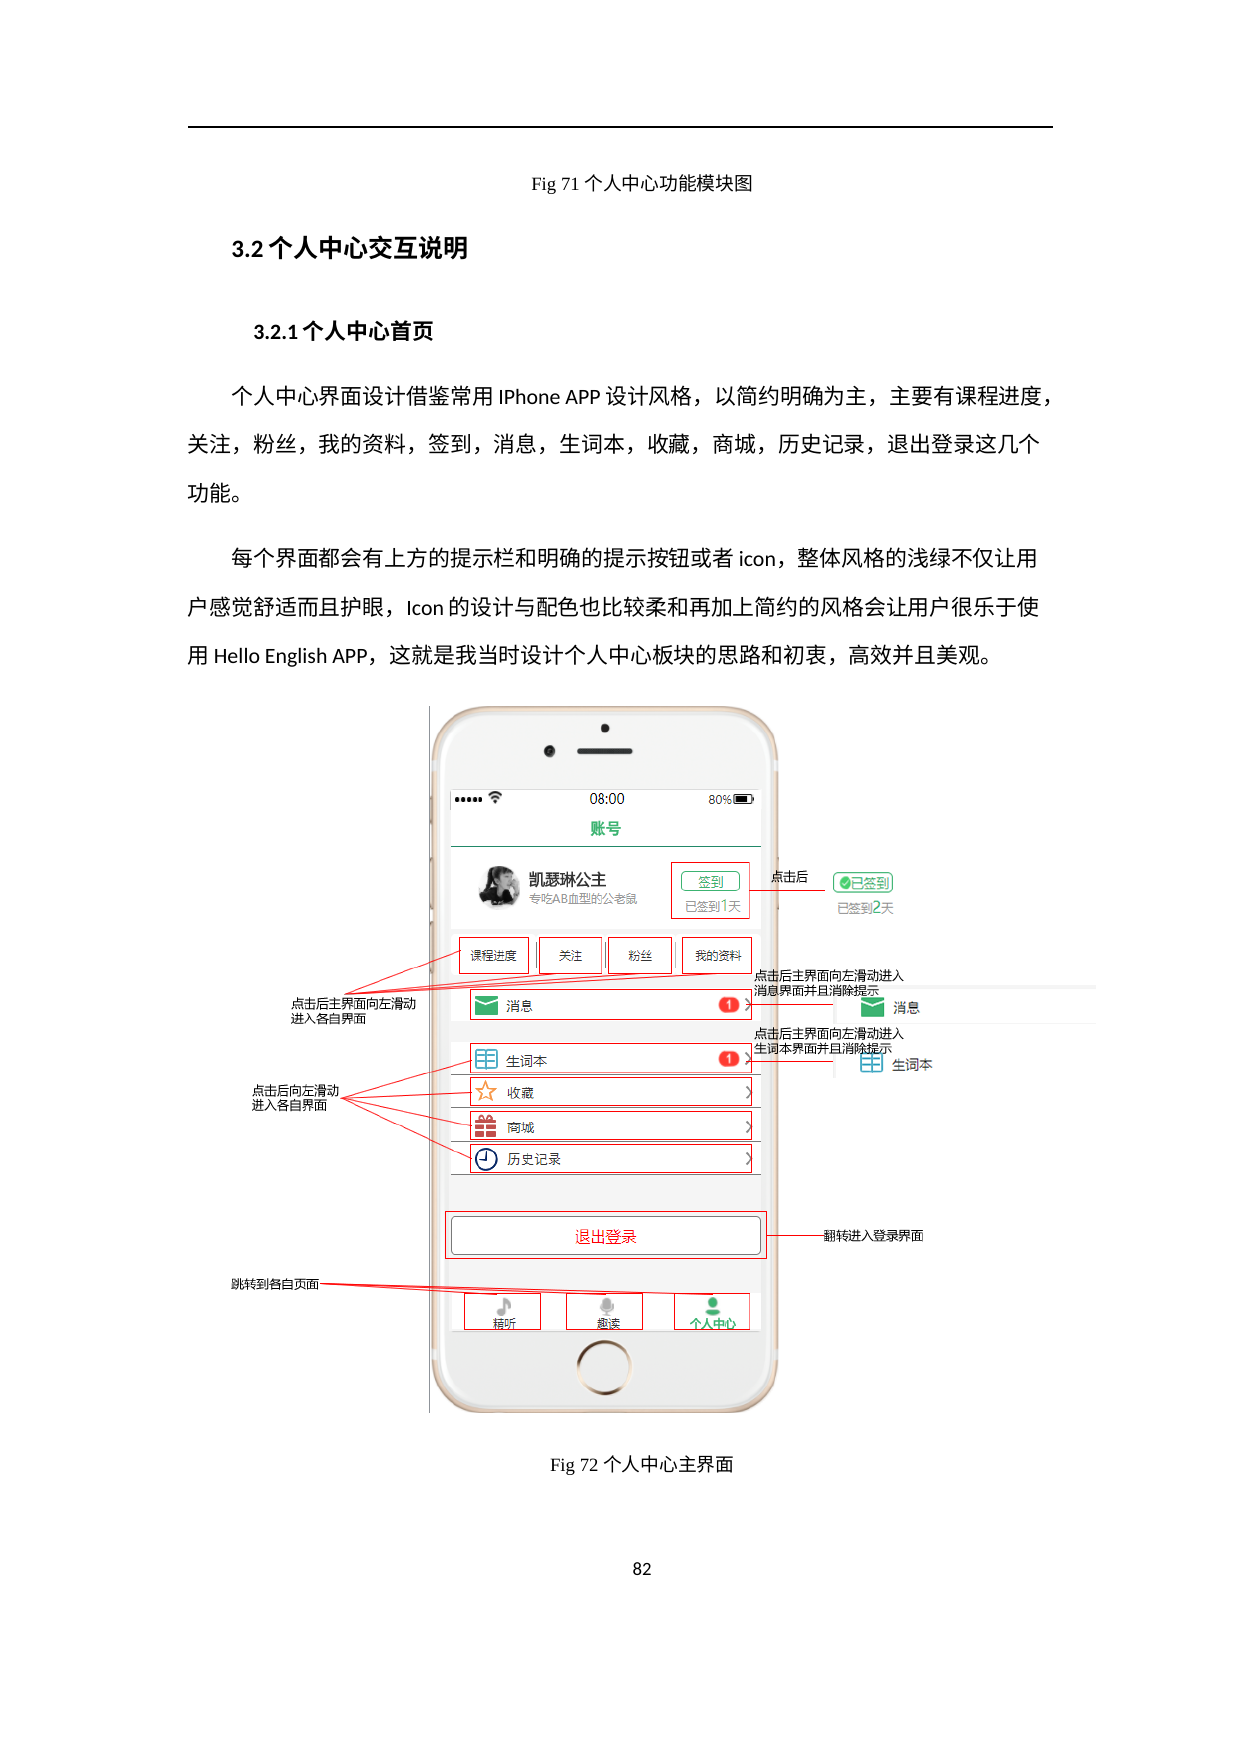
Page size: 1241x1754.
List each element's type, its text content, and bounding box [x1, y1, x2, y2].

text 每个界面都会有上方的提示栏和明确的提示按钮或者icon，整体风格的浅绿不仅让用户感觉舒适而且护眼，Icon的设计与配色也比较柔和再加上简约的风格会让用户很乐于使用Hello English APP，这就是我当时设计个人中心板块的思路和初衷，高效并且美观。 [187, 540, 1053, 670]
text 个人中心界面设计借鉴常用IPhone APP设计风格，以简约明确为主，主要有课程进度，关注，粉丝，我的资料，签到，消息，生词本，收藏，商城，历史记录，退出登录这几个功能。 [187, 378, 1053, 508]
picture [231, 706, 1096, 1413]
subtitle 3.2个人中心交互说明 [187, 214, 1053, 279]
subtitle 3.2.1个人中心首页 [209, 314, 1031, 346]
